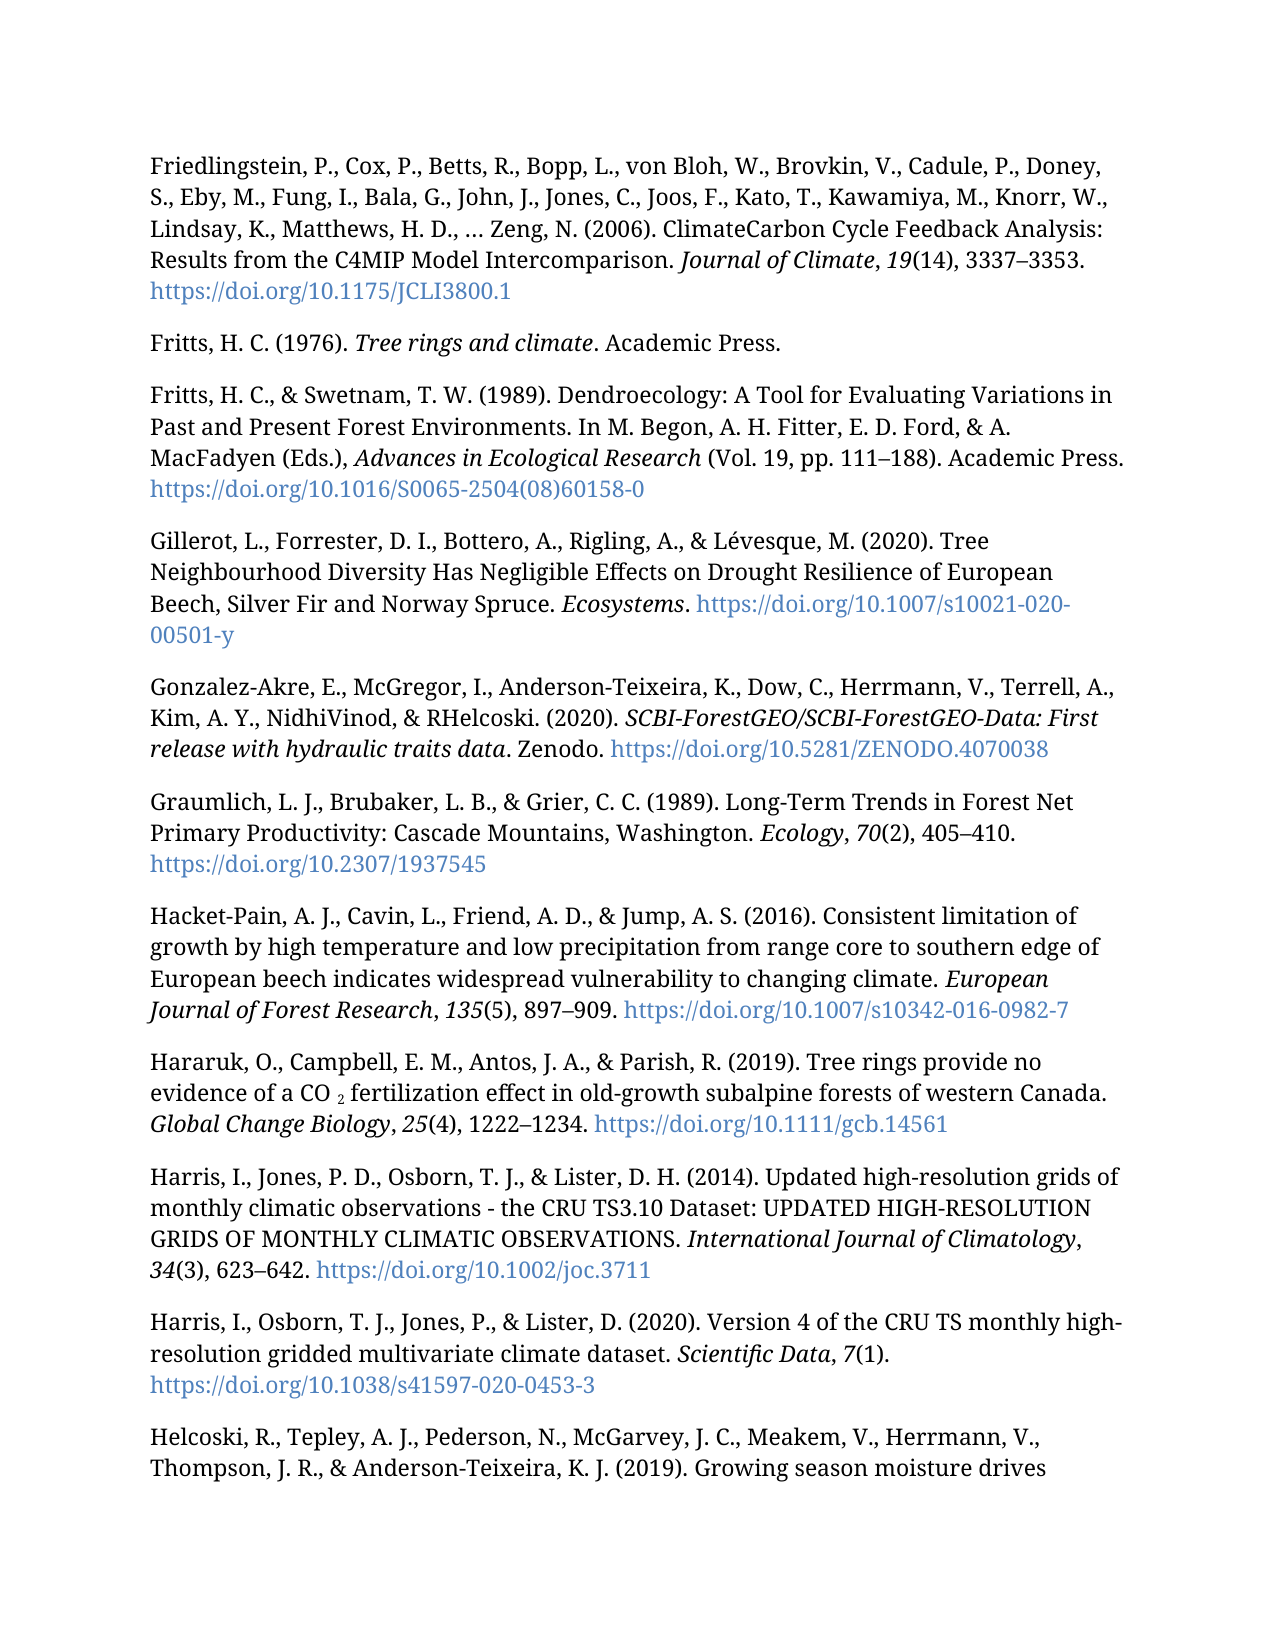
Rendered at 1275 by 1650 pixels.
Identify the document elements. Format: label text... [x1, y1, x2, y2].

text Hararuk, O., Campbell, E. M., Antos, J. A., & Parish, R. (2019). Tree rings provide no evidence of a CO 2 fertilization effect in old-growth subalpine forests of western Canada. Global Change Biology, 25(4), 1222–1234. https://doi.org/10.1111/gcb.14561 [150, 1046, 1125, 1139]
text Harris, I., Jones, P. D., Osborn, T. J., & Lister, D. H. (2014). Updated high-resolution grids of monthly climatic observations - the CRU TS3.10 Dataset: UPDATED HIGH-RESOLUTION GRIDS OF MONTHLY CLIMATIC OBSERVATIONS. International Journal of Climatology, 34(3), 623–642. https://doi.org/10.1002/joc.3711 [150, 1160, 1125, 1285]
text Fritts, H. C. (1976). Tree rings and climate. Academic Press. [150, 327, 1125, 358]
text Gonzalez-Akre, E., McGregor, I., Anderson-Teixeira, K., Dow, C., Herrmann, V., Terrell, A., Kim, A. Y., NidhiVinod, & RHelcoski. (2020). SCBI-ForestGEO/SCBI-ForestGEO-Data: First release with hydraulic traits data. Zenodo. https://doi.org/10.5281/ZENODO.4070038 [150, 671, 1125, 764]
text Fritts, H. C., & Swetnam, T. W. (1989). Dendroecology: A Tool for Evaluating Variations in Past and Present Forest Environments. In M. Begon, A. H. Fitter, E. D. Ford, & A. MacFadyen (Eds.), Advances in Ecological Research (Vol. 19, pp. 111–188). Academic Press. https://doi.org/10.1016/S0065-2504(08)60158-0 [150, 379, 1125, 504]
text Harris, I., Osborn, T. J., Jones, P., & Lister, D. (2020). Version 4 of the CRU TS monthly high-resolution gridded multivariate climate dataset. Scientific Data, 7(1). https://doi.org/10.1038/s41597-020-0453-3 [150, 1306, 1125, 1400]
text Gillerot, L., Forrester, D. I., Bottero, A., Rigling, A., & Lévesque, M. (2020). Tree Neighbourhood Diversity Has Negligible Effects on Drought Resilience of European Beech, Silver Fir and Norway Spruce. Ecosystems. https://doi.org/10.1007/s10021-020-00501-y [150, 525, 1125, 650]
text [150, 1421, 1125, 1483]
text Hacket-Pain, A. J., Cavin, L., Friend, A. D., & Jump, A. S. (2016). Consistent limitation of growth by high temperature and low precipitation from range core to southern edge of European beech indicates widespread vulnerability to changing climate. European Journal of Forest Research, 135(5), 897–909. https://doi.org/10.1007/s10342-016-0982-7 [150, 900, 1125, 1025]
text Friedlingstein, P., Cox, P., Betts, R., Bopp, L., von Bloh, W., Brovkin, V., Cadule, P., Doney, S., Eby, M., Fung, I., Bala, G., John, J., Jones, C., Joos, F., Kato, T., Kawamiya, M., Knorr, W., Lindsay, K., Matthews, H. D., … Zeng, N. (2006). ClimateCarbon Cycle Feedback Analysis: Results from the C4MIP Model Intercomparison. Journal of Climate, 19(14), 3337–3353. https://doi.org/10.1175/JCLI3800.1 [150, 150, 1125, 306]
text Graumlich, L. J., Brubaker, L. B., & Grier, C. C. (1989). Long-Term Trends in Forest Net Primary Productivity: Cascade Mountains, Washington. Ecology, 70(2), 405–410. https://doi.org/10.2307/1937545 [150, 785, 1125, 879]
